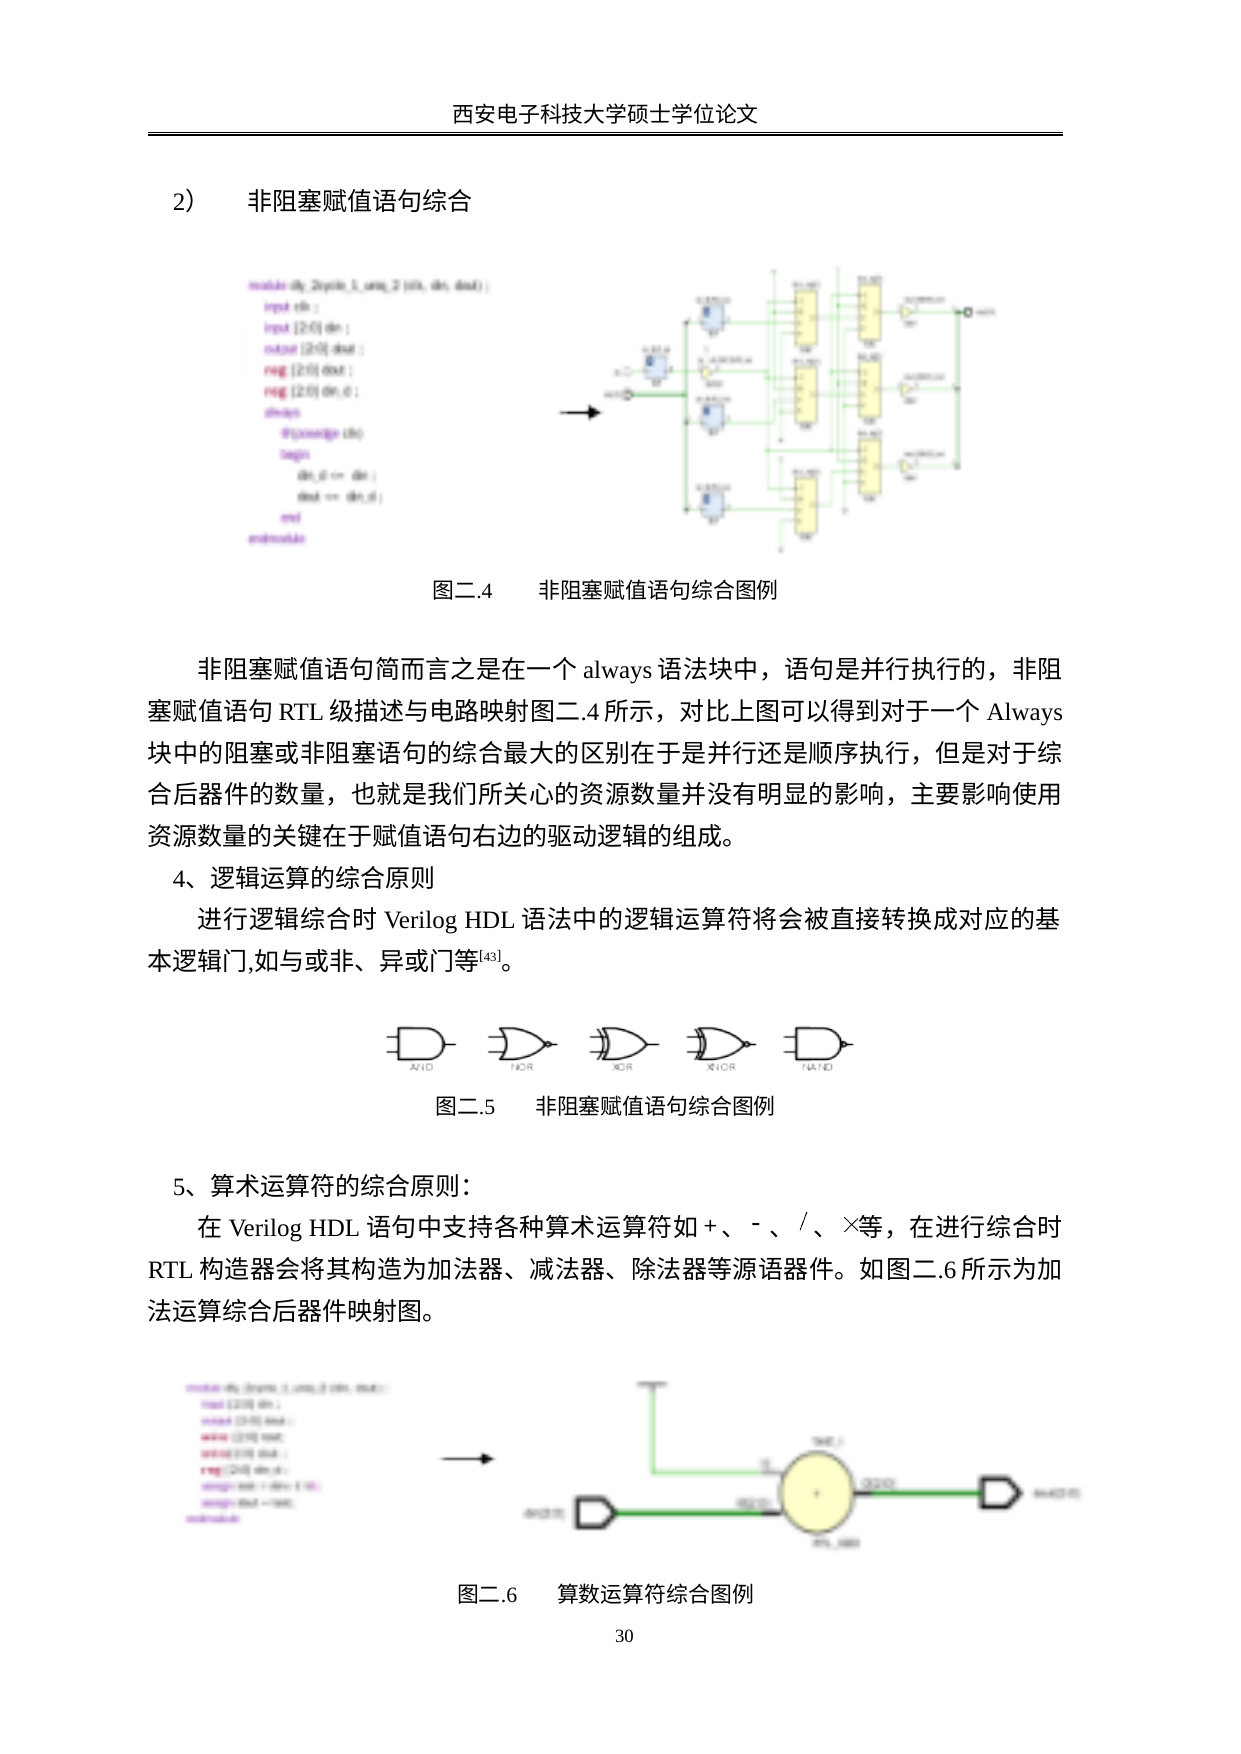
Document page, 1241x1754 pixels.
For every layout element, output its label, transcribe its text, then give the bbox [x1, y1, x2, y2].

text 4、逻辑运算的综合原则 [148, 854, 1063, 896]
text 算数运算符综合图例 [148, 1577, 1063, 1608]
text 非阻塞赋值语句简而言之是在一个always语法块中，语句是并行执行的，非阻塞赋值语句RTL级描述与电路映射图2.9所示，对比上图可以得到对于一个Always块中的阻塞或非阻塞语句的综合最大的区别在于是并行还是顺序执行，但是对于综合后器件的数量，也就是我们所关心的资源数量并没有明显的影响，主要影响使用资源数量的关键在于赋值语句右边的驱动逻辑的组成。 [148, 646, 1063, 854]
text 非阻塞赋值语句综合图例 [148, 573, 1063, 605]
text 进行逻辑综合时Verilog HDL语法中的逻辑运算符将会被直接转换成对应的基本逻辑门,如与或非、异或门等[43]。 [148, 896, 1063, 979]
list 非阻塞赋值语句综合 [173, 177, 1063, 219]
text 非阻塞赋值语句综合图例 [148, 1089, 1063, 1121]
text 5、算术运算符的综合原则： [148, 1162, 1063, 1203]
text 在Verilog HDL语句中支持各种算术运算符如、、、等，在进行综合时RTL构造器会将其构造为加法器、减法器、除法器等源语器件。如图2.11所示为加法运算综合后器件映射图。 [148, 1203, 1063, 1328]
